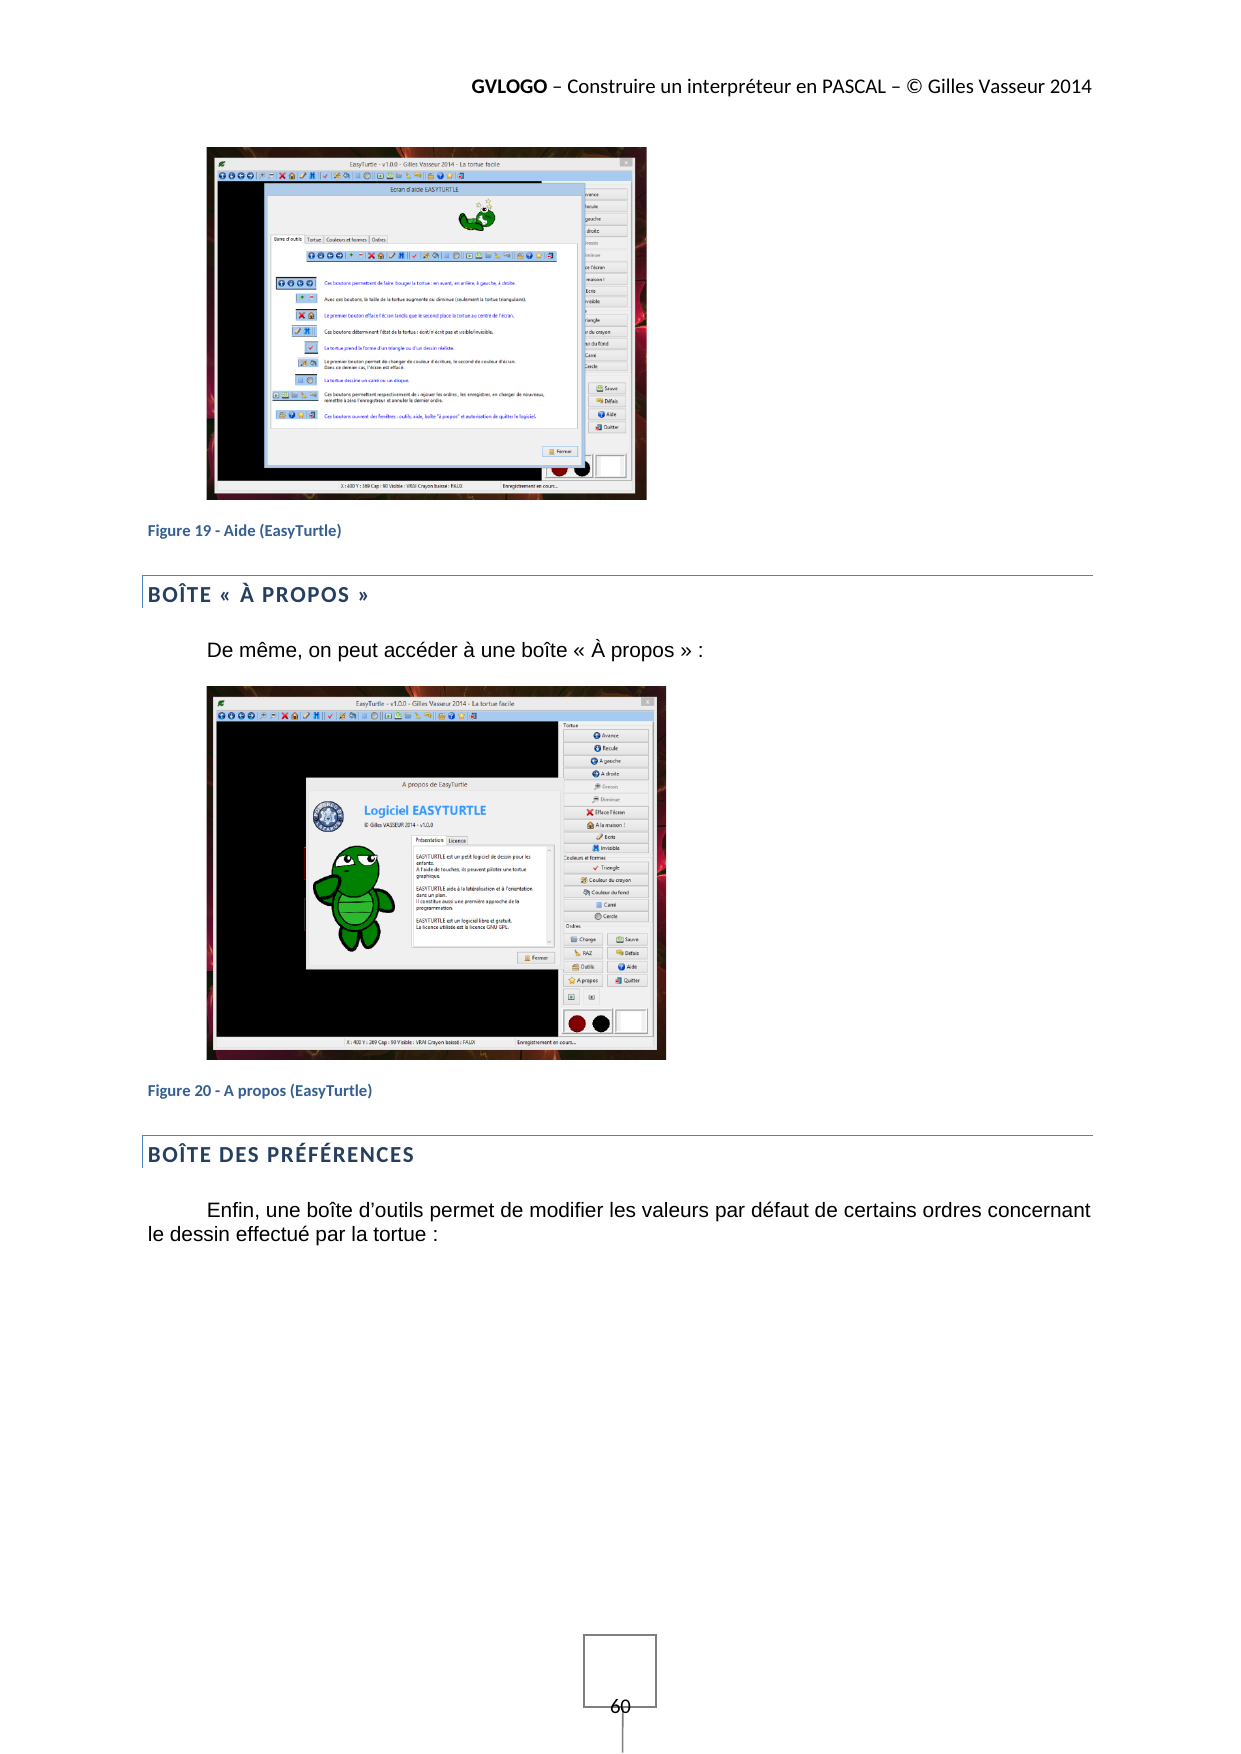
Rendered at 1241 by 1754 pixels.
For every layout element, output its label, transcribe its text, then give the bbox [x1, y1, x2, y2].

subtitle Boîte des préférences [143, 1136, 1093, 1168]
picture [206, 147, 647, 500]
text De même, on peut accéder à une boîte « À propos » : [148, 637, 1093, 661]
text Figure 19 - Aide (EasyTurtle) [148, 520, 1093, 540]
text Enfin, une boîte d’outils permet de modifier les valeurs par défaut de certains ordres concernant le dessin effectué par la tortue : [148, 1198, 1093, 1246]
text Figure 20 - A propos (EasyTurtle) [148, 1080, 1093, 1101]
picture [206, 686, 667, 1060]
subtitle Boîte « À propos » [143, 576, 1093, 608]
